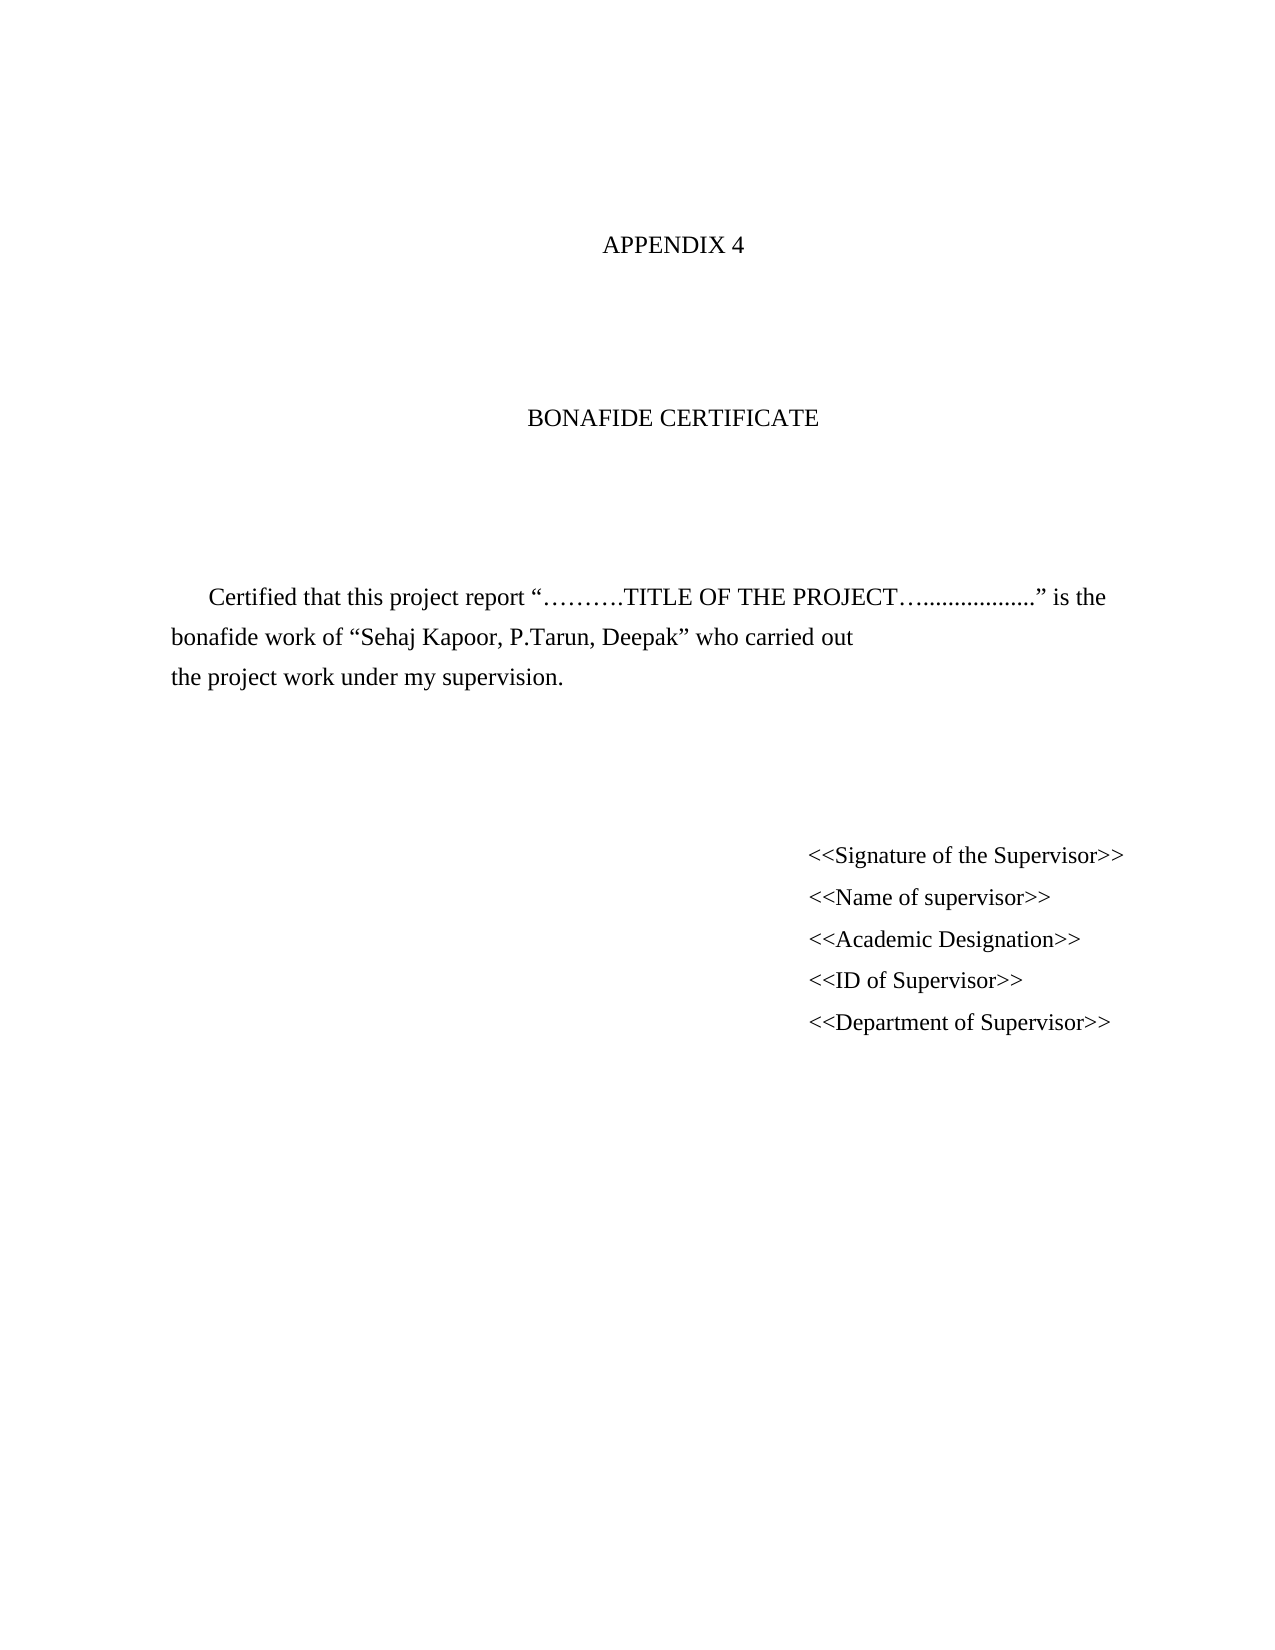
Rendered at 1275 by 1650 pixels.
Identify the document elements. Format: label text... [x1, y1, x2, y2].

subtitle <<Signature of the Supervisor>> [808, 841, 1150, 868]
text <<ID of Supervisor>> [808, 967, 1150, 994]
text <<Department of Supervisor>> [808, 1008, 1150, 1036]
text APPENDIX 4 [423, 230, 924, 259]
text <<Academic Designation>> [808, 924, 1150, 952]
text <<Name of supervisor>> [808, 882, 1150, 910]
text Certified that this project report “……….TITLE OF THE PROJECT… ” is the [208, 582, 1150, 611]
text the project work under my supervision. [171, 662, 1150, 691]
text bonafide work of “Sehaj Kapoor, P.Tarun, Deepak” who carried out [171, 622, 1150, 651]
text BONAFIDE CERTIFICATE [423, 403, 923, 431]
